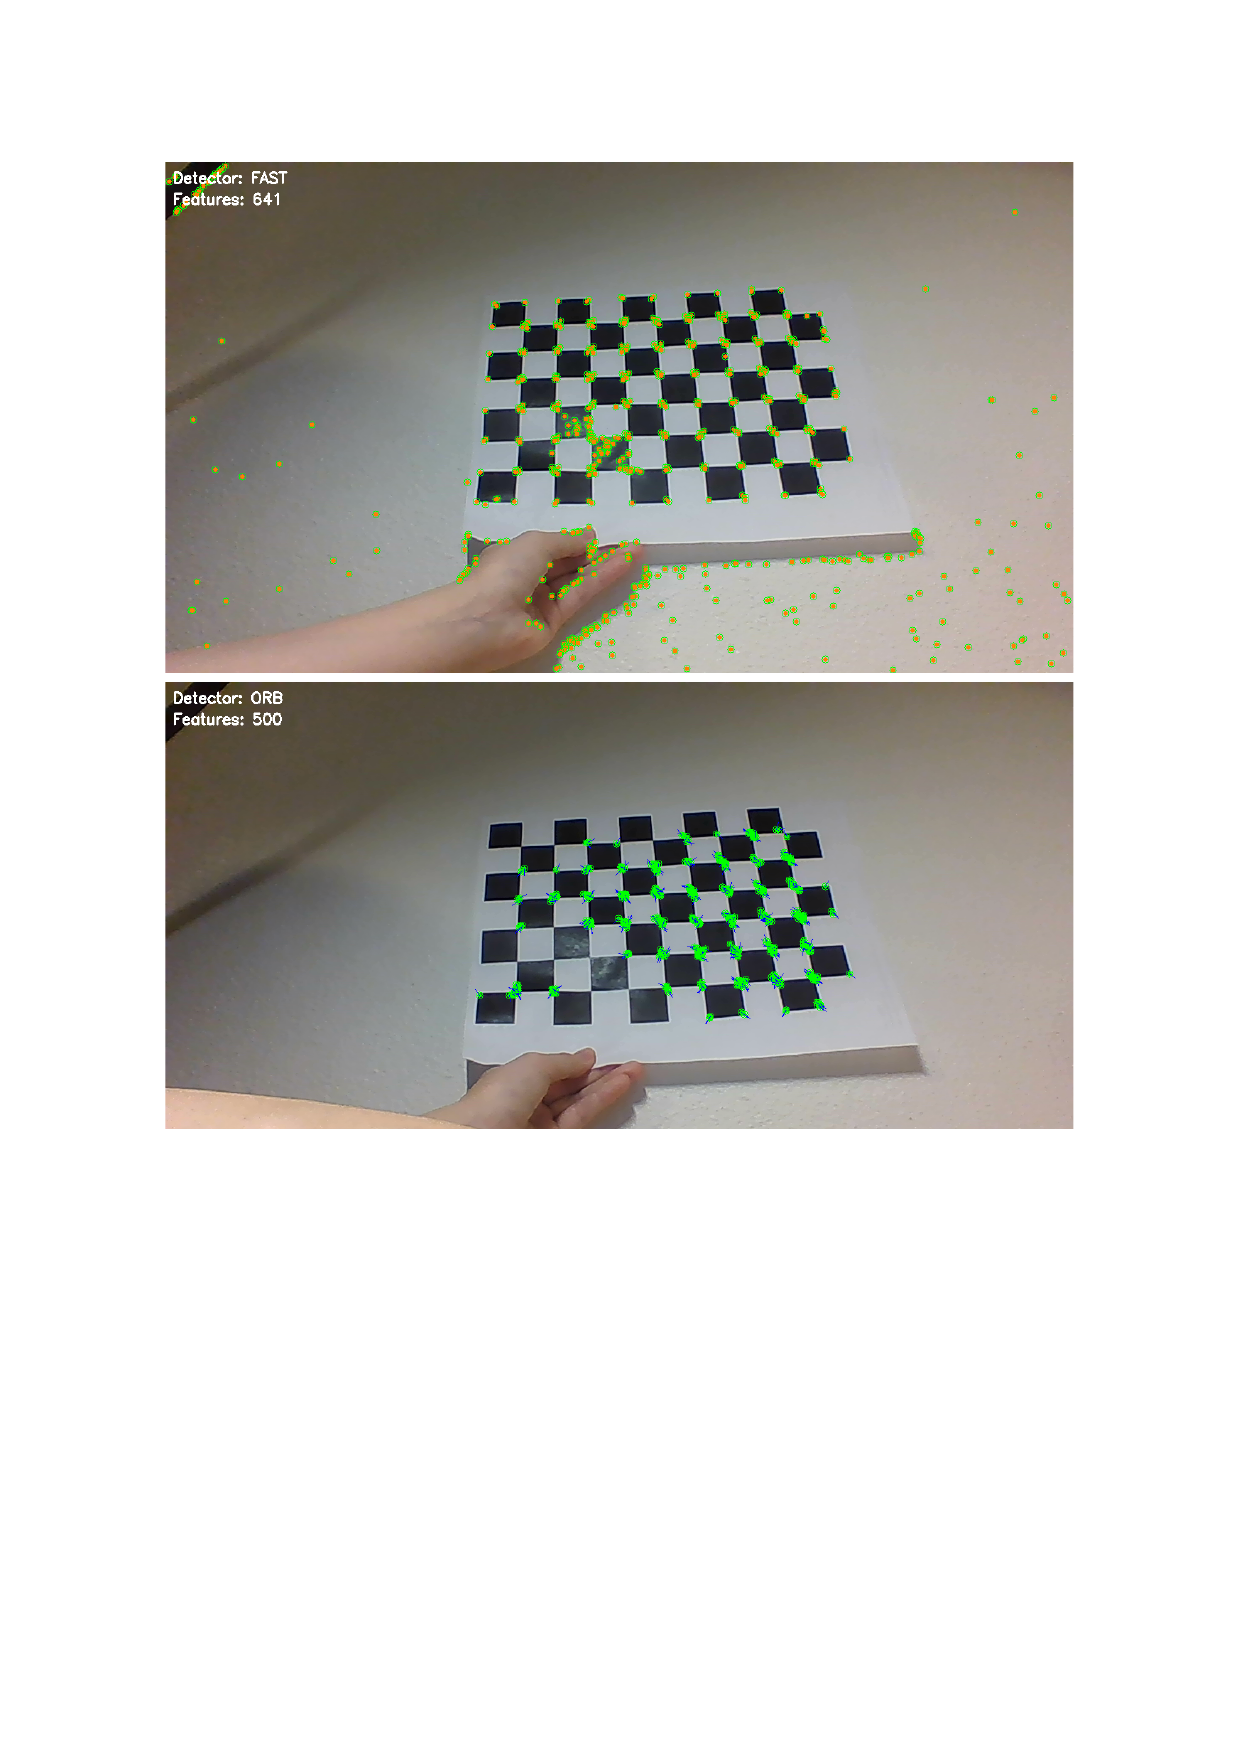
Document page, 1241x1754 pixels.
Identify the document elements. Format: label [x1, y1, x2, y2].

picture [165, 682, 1074, 1129]
picture [165, 162, 1074, 673]
